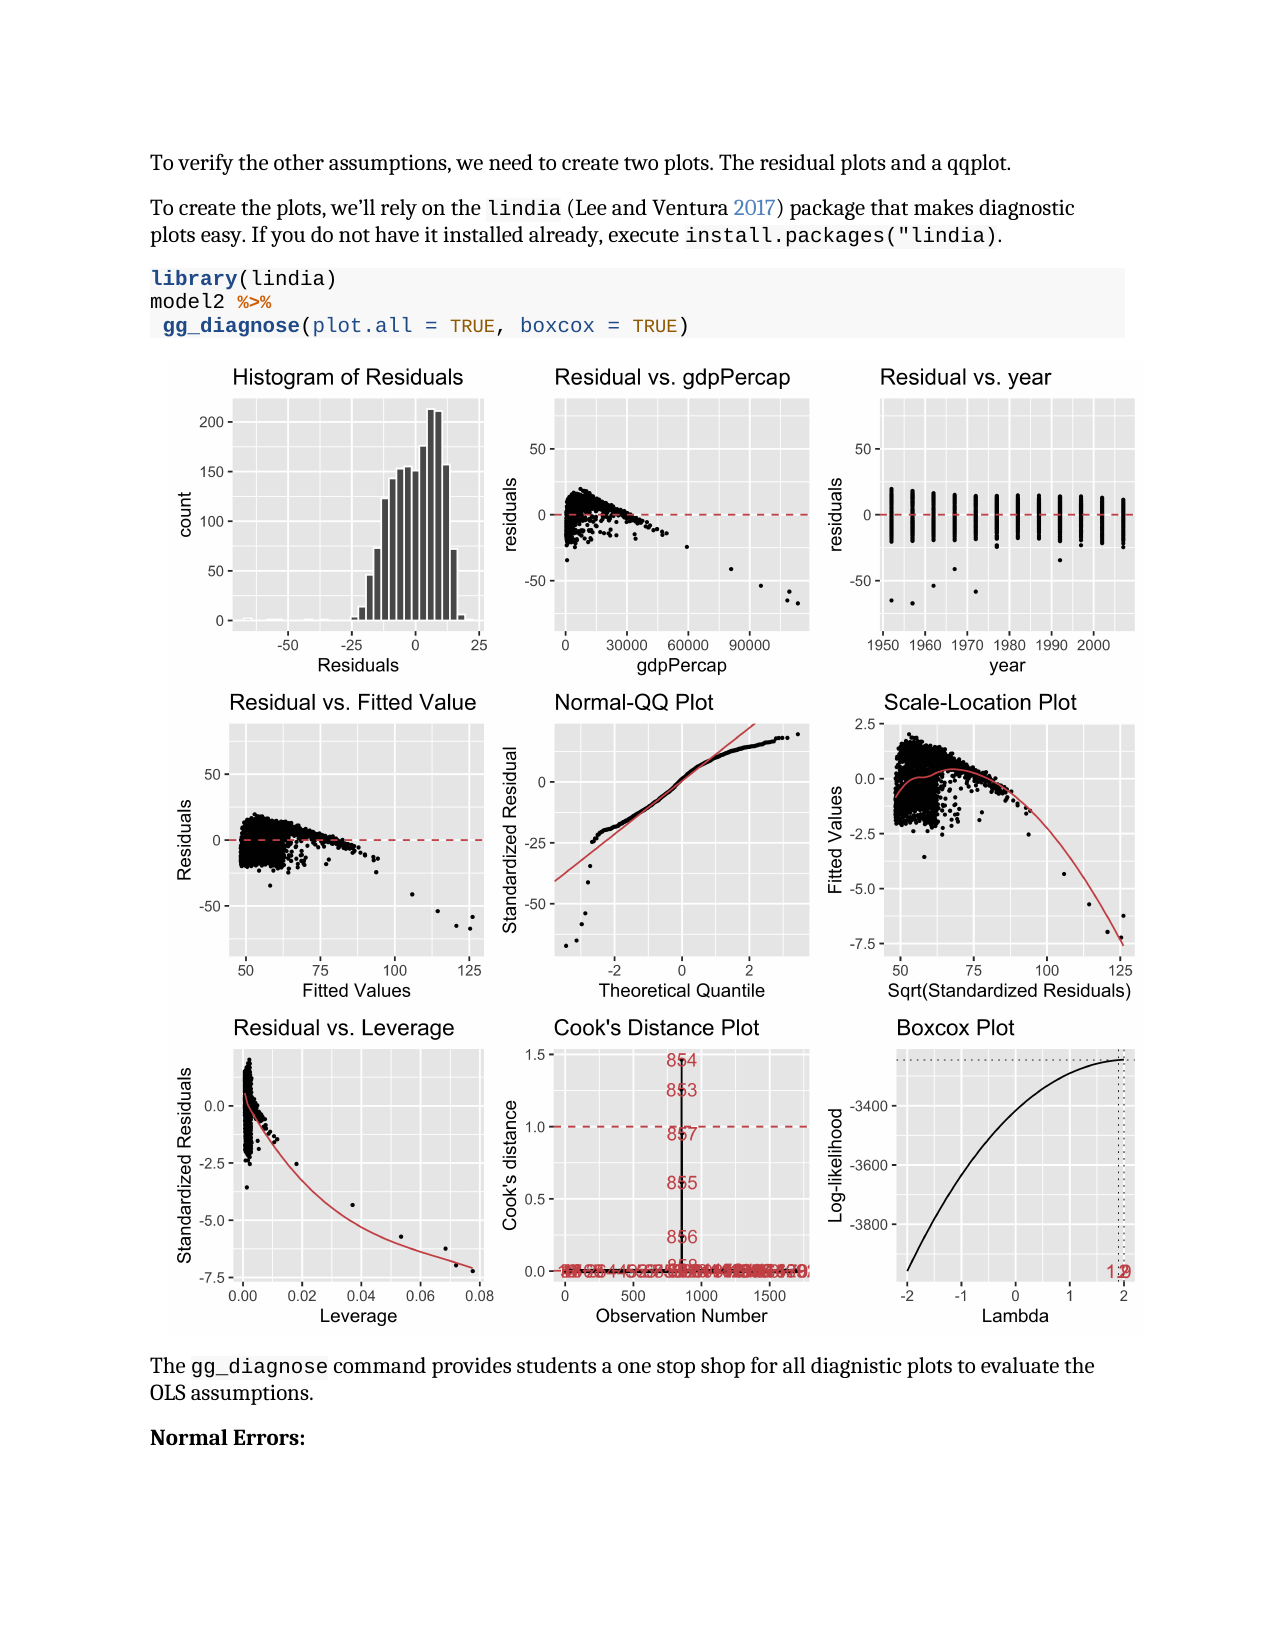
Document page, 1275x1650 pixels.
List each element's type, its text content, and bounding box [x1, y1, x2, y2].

text Normal Errors: [150, 1425, 1125, 1451]
text To verify the other assumptions, we need to create two plots. The residual plots and a qqplot. [150, 150, 1125, 176]
text To create the plots, we’ll rely on the lindia (Lee and Ventura 2017) package that makes diagnostic plots easy. If you do not have it installed already, execute install.packages("lindia). [150, 195, 1125, 249]
picture [168, 359, 1144, 1335]
text library(lindia) model2 %>% gg_diagnose(plot.all = TRUE, boxcox = TRUE) [237, 268, 1125, 338]
text The gg_diagnose command provides students a one stop shop for all diagnistic plots to evaluate the OLS assumptions. [150, 1353, 1125, 1406]
